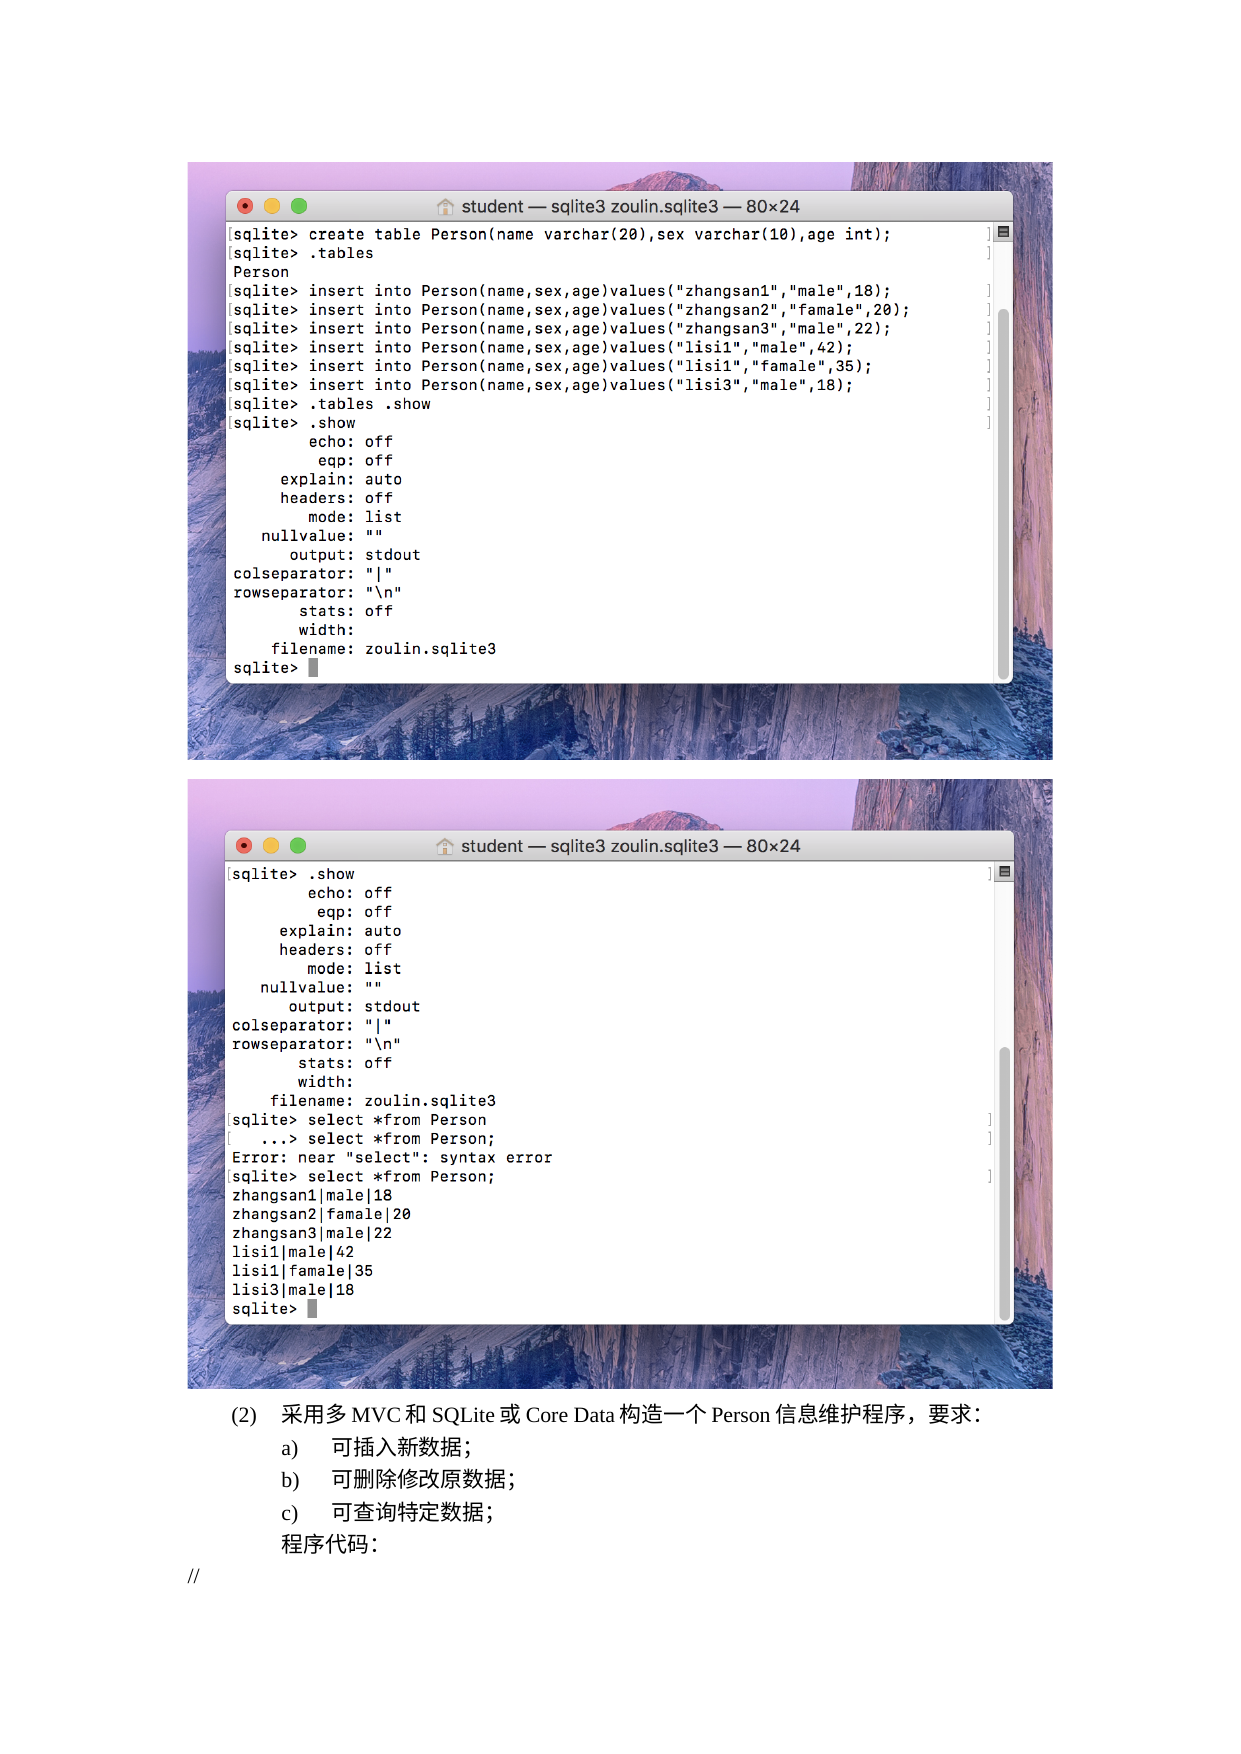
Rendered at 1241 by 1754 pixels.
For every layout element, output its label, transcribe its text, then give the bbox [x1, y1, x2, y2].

list 采用多MVC和SQLite或Core Data构造一个Person信息维护程序，要求： [231, 1397, 1053, 1429]
list 可删除修改原数据； [281, 1462, 1053, 1494]
picture [187, 162, 1053, 760]
text // [187, 1559, 1053, 1592]
list 可插入新数据； [281, 1429, 1053, 1462]
list 程序代码： [281, 1527, 1053, 1559]
list 可查询特定数据； [281, 1494, 1053, 1527]
picture [187, 779, 1053, 1389]
